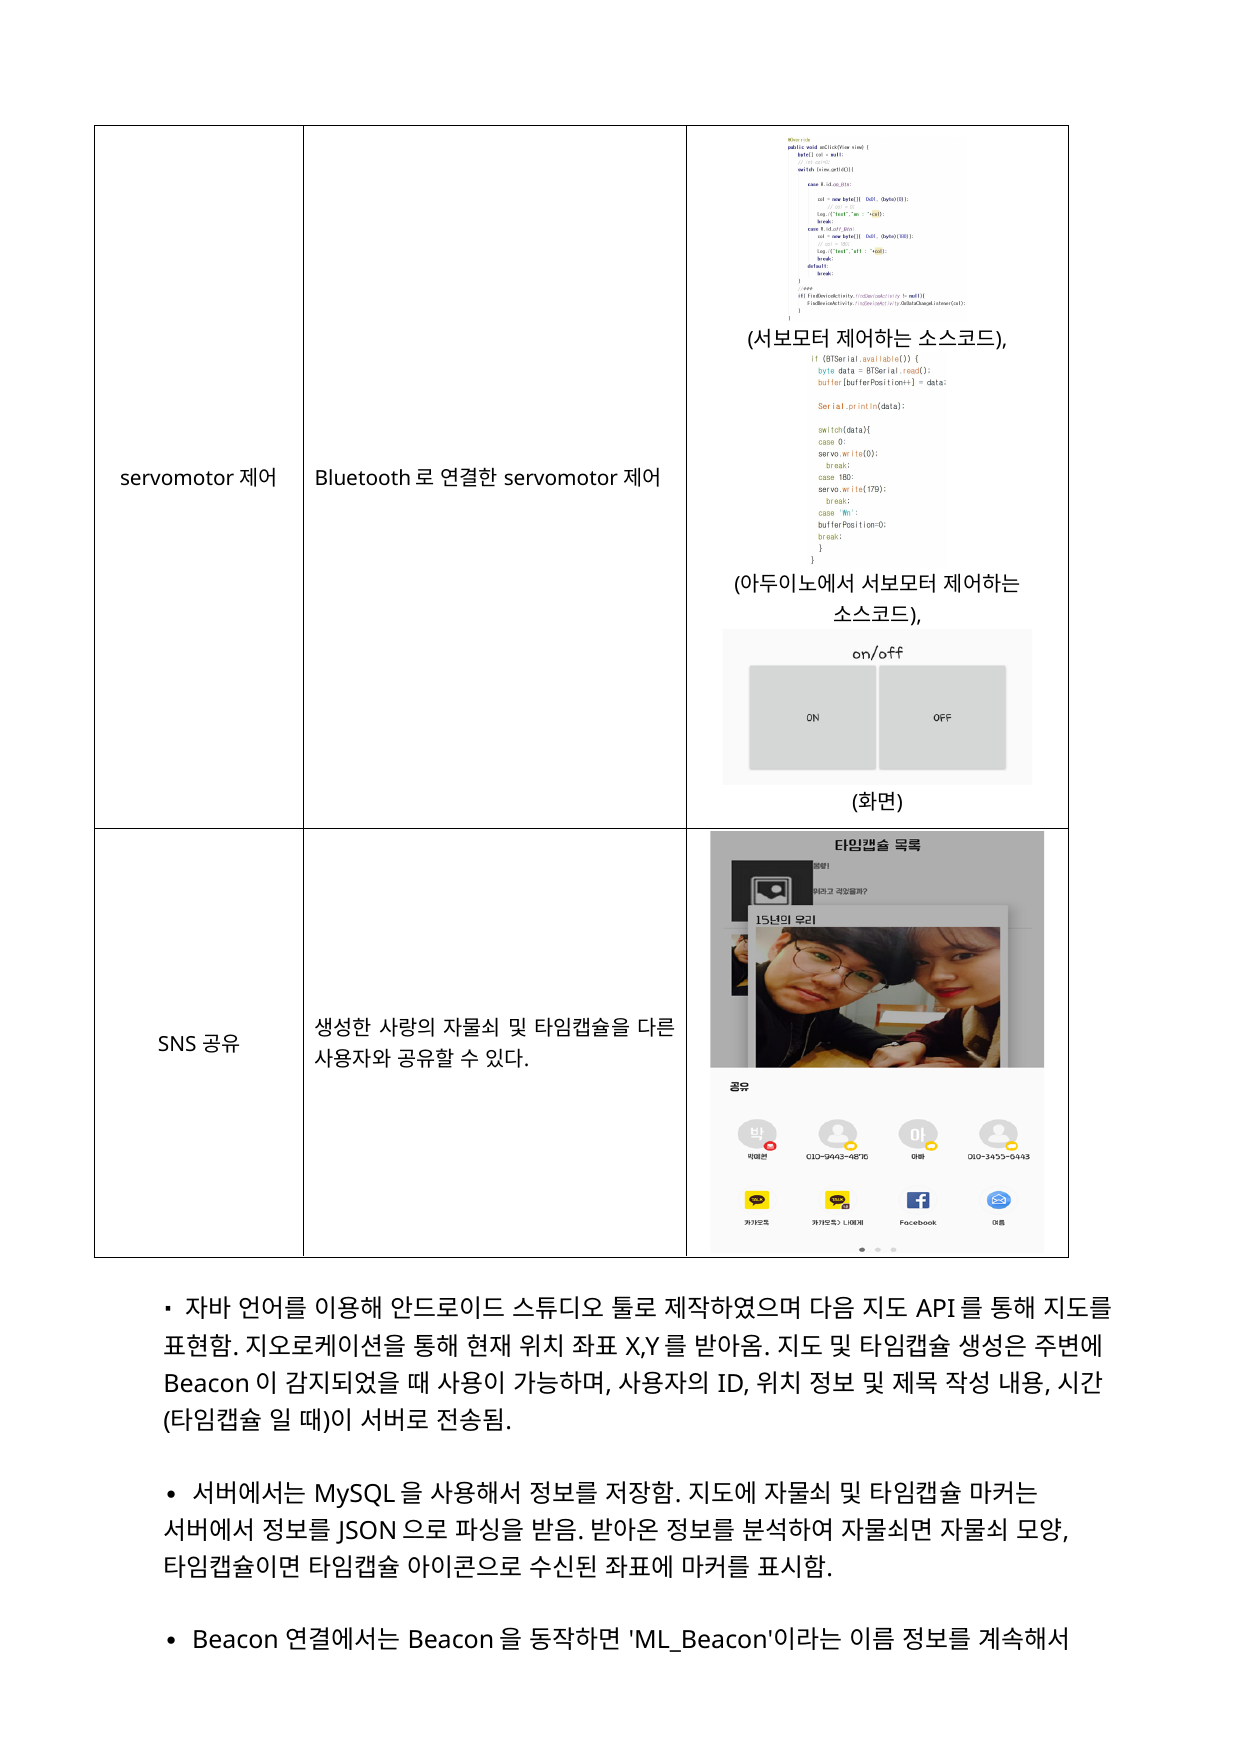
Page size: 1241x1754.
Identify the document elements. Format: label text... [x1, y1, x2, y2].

picture [710, 831, 1045, 1253]
picture [807, 353, 948, 567]
table_cell 생성한 사랑의 자물쇠 및 타임캡슐을 다른 사용자와 공유할 수 있다. [304, 829, 686, 1256]
table_cell (서보모터 제어하는 소스코드), (아두이노에서 서보모터 제어하는 소스코드), (화면) [687, 126, 1068, 828]
table_cell SNS 공유 [95, 829, 303, 1256]
list 서버에서는 MySQL을 사용해서 정보를 저장함. 지도에 자물쇠 및 타임캡슐 마커는 서버에서 정보를 JSON으로 파싱을 받음. 받아온 정보를 분석하여 자물쇠면 자물쇠 모양, 타임캡슐이면 타임캡슐 아이콘으로 수신된 좌표에 마커를 표시함. [163, 1473, 1125, 1584]
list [163, 1620, 1125, 1656]
picture [722, 629, 1033, 785]
list 자바 언어를 이용해 안드로이드 스튜디오 툴로 제작하였으며 다음 지도 API를 통해 지도를 표현함. 지오로케이션을 통해 현재 위치 좌표 X,Y를 받아옴. 지도 및 타임캡슐 생성은 주변에 Beacon이 감지되었을 때 사용이 가능하며, 사용자의 ID, 위치 정보 및 제목 작성 내용, 시간(타임캡슐 일 때)이 서버로 전송됨. [163, 1289, 1125, 1437]
picture [787, 137, 967, 322]
table_cell Bluetooth로 연결한 servomotor 제어 [304, 126, 686, 828]
table_cell [687, 829, 1068, 1256]
table_cell servomotor 제어 [95, 126, 303, 828]
